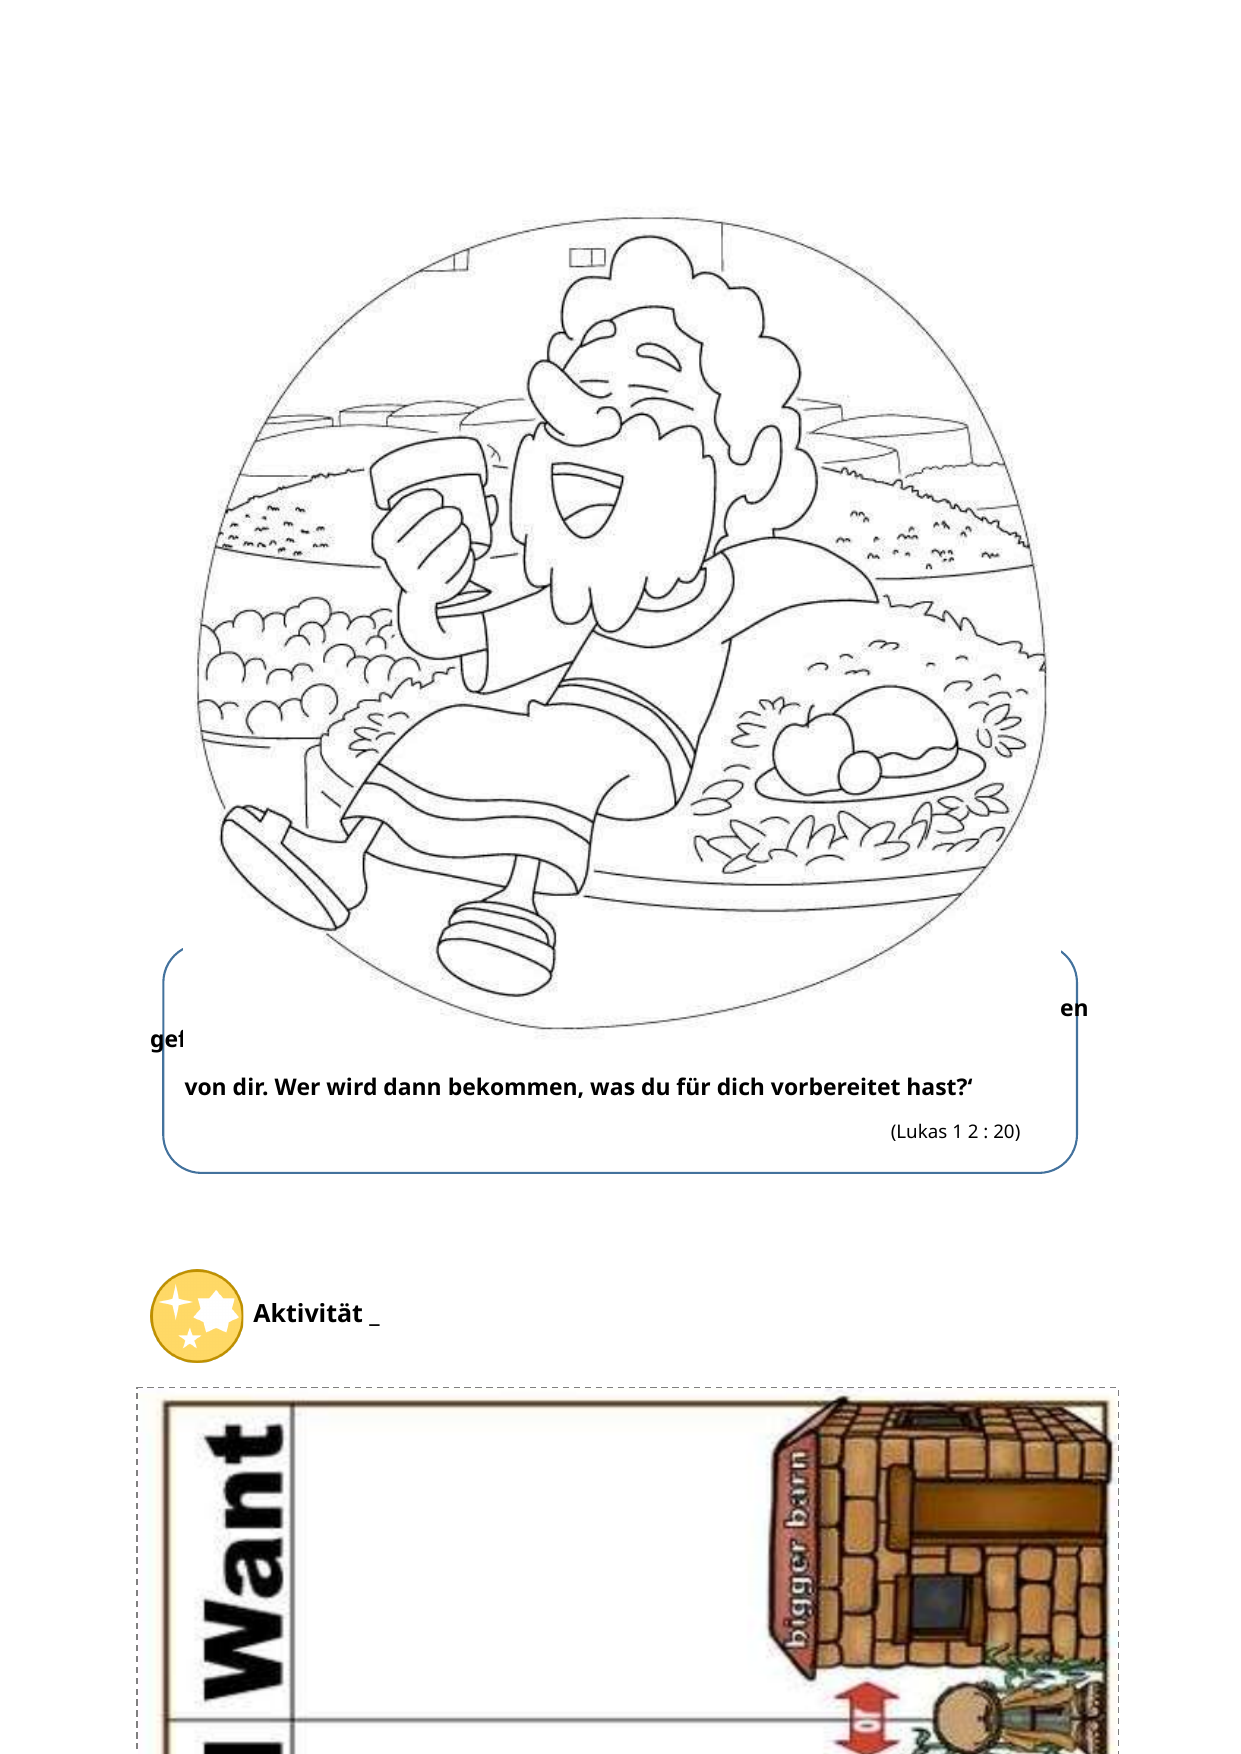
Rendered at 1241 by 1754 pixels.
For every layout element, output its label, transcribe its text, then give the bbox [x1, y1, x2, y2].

text (Lukas 1 2 : 20) [150, 1119, 1090, 1144]
text Aktivität _ [244, 1296, 1090, 1329]
picture [139, 1388, 1118, 1754]
picture [183, 184, 1061, 1063]
text von dir. Wer wird dann bekommen, was du für dich vorbereitet hast?‘ [150, 1071, 1090, 1102]
picture [150, 1269, 244, 1363]
